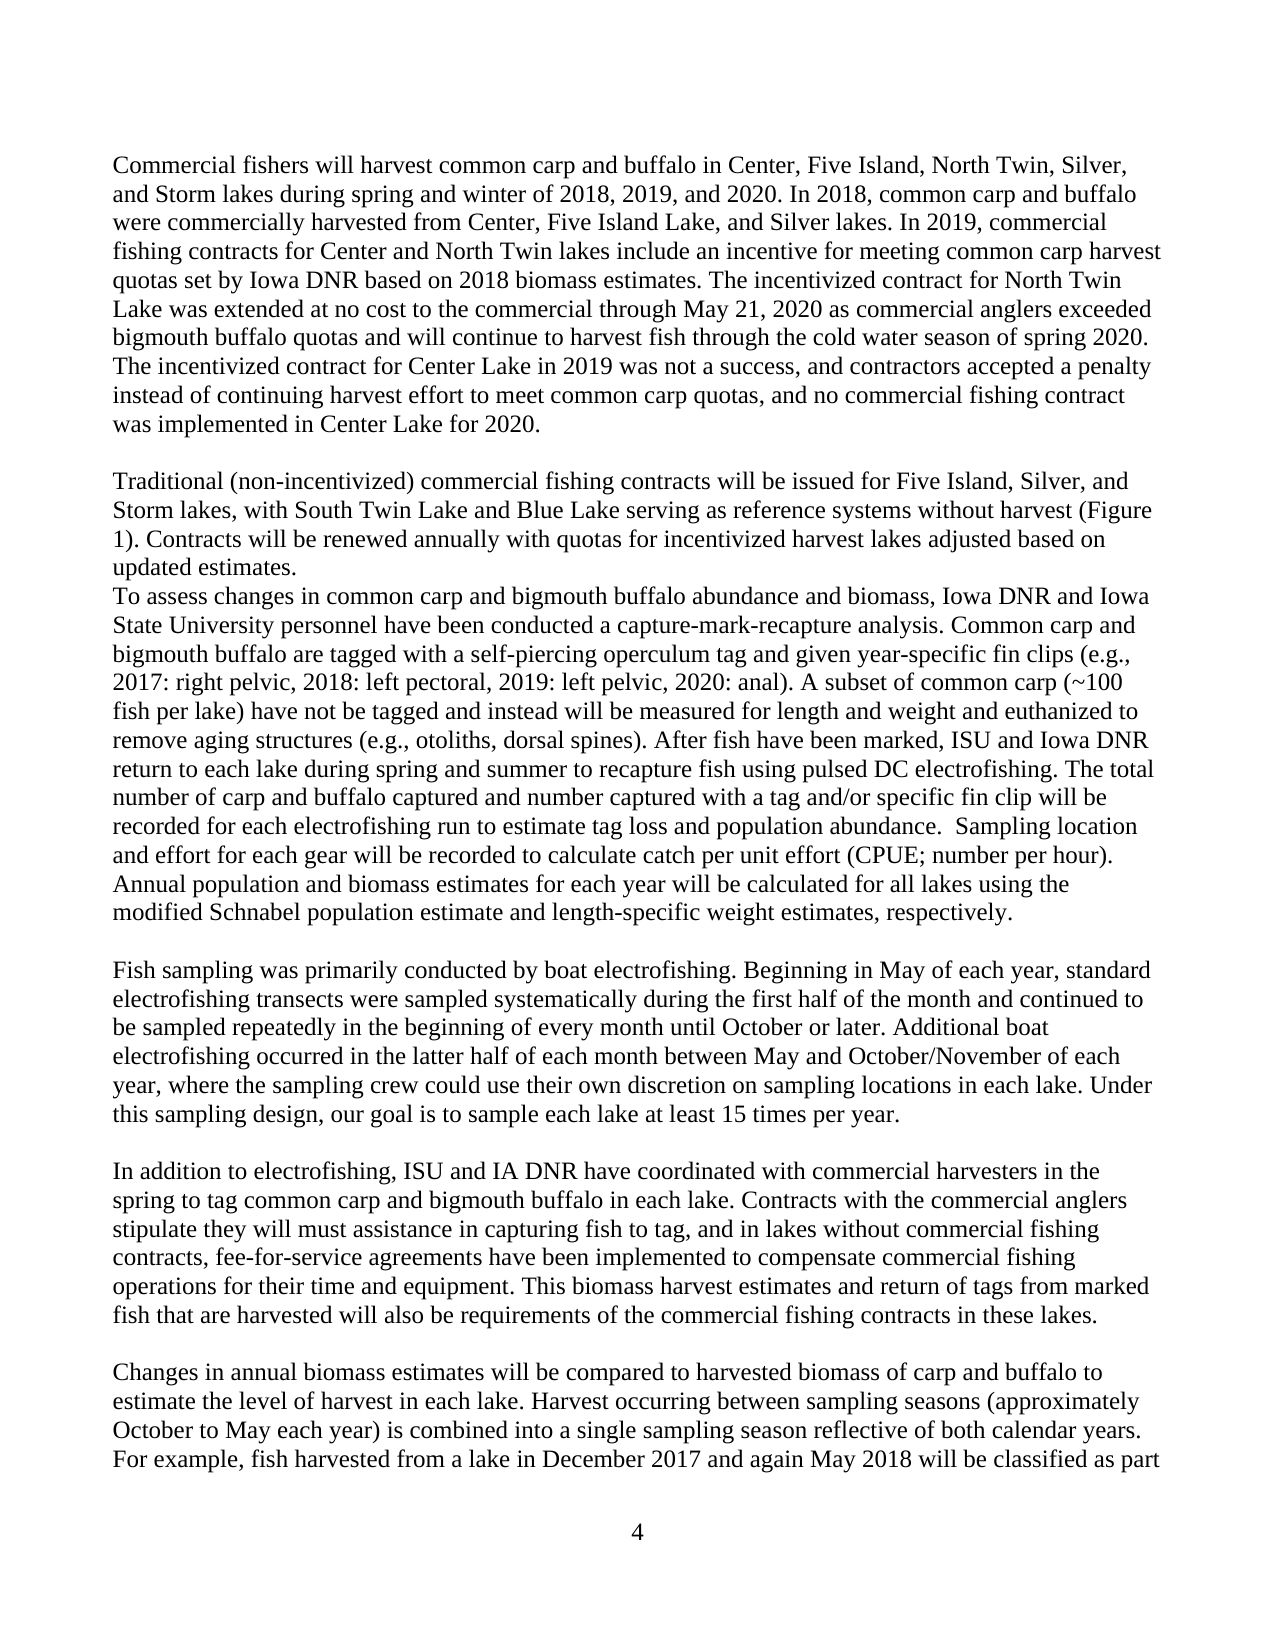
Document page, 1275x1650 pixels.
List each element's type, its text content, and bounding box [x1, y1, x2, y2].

text Traditional (non-incentivized) commercial fishing contracts will be issued for Five Island, Silver, and Storm lakes, with South Twin Lake and Blue Lake serving as reference systems without harvest (Figure 1). Contracts will be renewed annually with quotas for incentivized harvest lakes adjusted based on updated estimates. [112, 466, 1162, 581]
text Commercial fishers will harvest common carp and buffalo in Center, Five Island, North Twin, Silver, and Storm lakes during spring and winter of 2018, 2019, and 2020. In 2018, common carp and buffalo were commercially harvested from Center, Five Island Lake, and Silver lakes. In 2019, commercial fishing contracts for Center and North Twin lakes include an incentive for meeting common carp harvest quotas set by Iowa DNR based on 2018 biomass estimates. The incentivized contract for North Twin Lake was extended at no cost to the commercial through May 21, 2020 as commercial anglers exceeded bigmouth buffalo quotas and will continue to harvest fish through the cold water season of spring 2020. The incentivized contract for Center Lake in 2019 was not a success, and contractors accepted a penalty instead of continuing harvest effort to meet common carp quotas, and no commercial fishing contract was implemented in Center Lake for 2020. [112, 150, 1162, 437]
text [112, 1357, 1162, 1472]
text In addition to electrofishing, ISU and IA DNR have coordinated with commercial harvesters in the spring to tag common carp and bigmouth buffalo in each lake. Contracts with the commercial anglers stipulate they will must assistance in capturing fish to tag, and in lakes without commercial fishing contracts, fee-for-service agreements have been implemented to compensate commercial fishing operations for their time and equipment. This biomass harvest estimates and return of tags from marked fish that are harvested will also be requirements of the commercial fishing contracts in these lakes. [112, 1156, 1162, 1329]
text To assess changes in common carp and bigmouth buffalo abundance and biomass, Iowa DNR and Iowa State University personnel have been conducted a capture-mark-recapture analysis. Common carp and bigmouth buffalo are tagged with a self-piercing operculum tag and given year-specific fin clips (e.g., 2017: right pelvic, 2018: left pectoral, 2019: left pelvic, 2020: anal). A subset of common carp (~100 fish per lake) have not be tagged and instead will be measured for length and weight and euthanized to remove aging structures (e.g., otoliths, dorsal spines). After fish have been marked, ISU and Iowa DNR return to each lake during spring and summer to recapture fish using pulsed DC electrofishing. The total number of carp and buffalo captured and number captured with a tag and/or specific fin clip will be recorded for each electrofishing run to estimate tag loss and population abundance. Sampling location and effort for each gear will be recorded to calculate catch per unit effort (CPUE; number per hour). Annual population and biomass estimates for each year will be calculated for all lakes using the modified Schnabel population estimate and length-specific weight estimates, respectively. [112, 581, 1162, 926]
text Fish sampling was primarily conducted by boat electrofishing. Beginning in May of each year, standard electrofishing transects were sampled systematically during the first half of the month and continued to be sampled repeatedly in the beginning of every month until October or later. Additional boat electrofishing occurred in the latter half of each month between May and October/November of each year, where the sampling crew could use their own discretion on sampling locations in each lake. Under this sampling design, our goal is to sample each lake at least 15 times per year. [112, 955, 1162, 1127]
